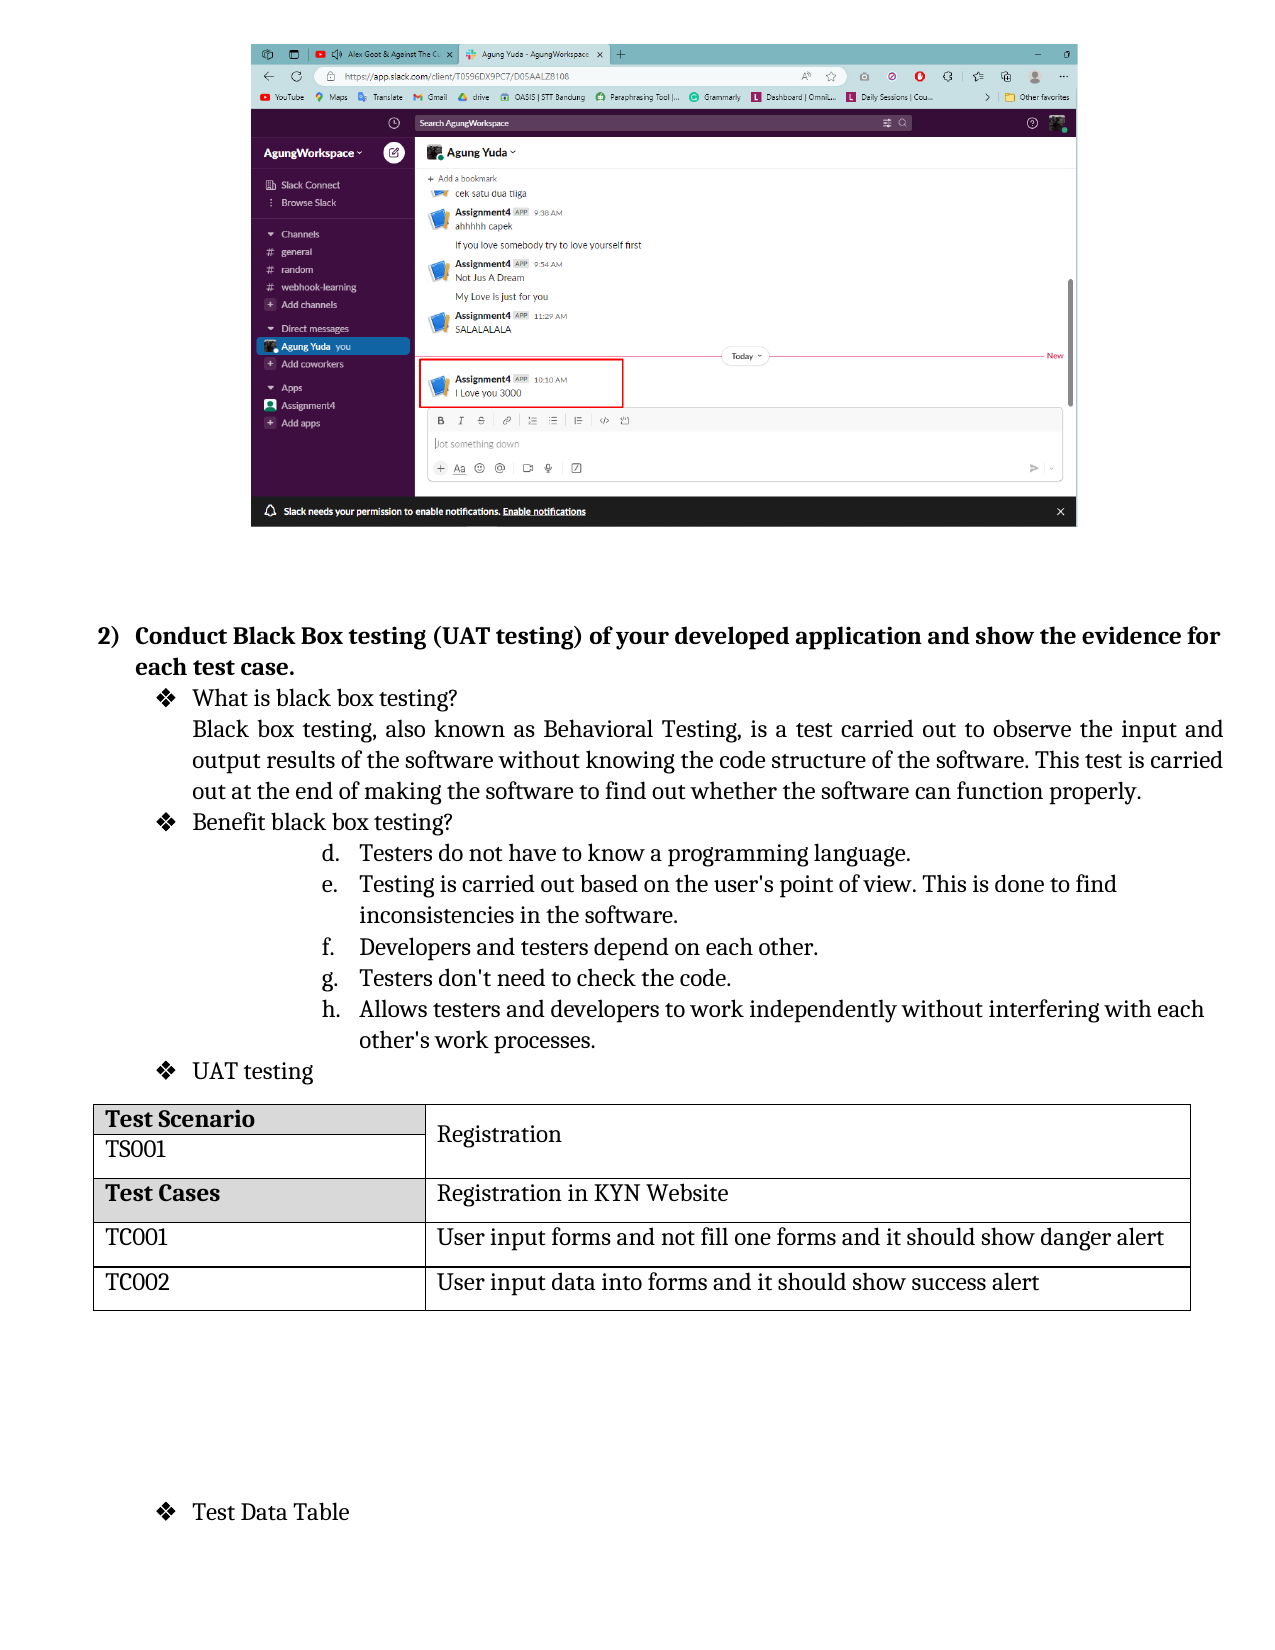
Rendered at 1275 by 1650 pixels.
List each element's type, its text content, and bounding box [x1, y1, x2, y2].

list Developers and testers depend on each other. [322, 932, 1226, 961]
list Conduct Black Box testing (UAT testing) of your developed application and show the evidence for each test case. [98, 622, 1226, 682]
list Test Data Table [154, 1498, 1226, 1526]
table_cell TC002 [94, 1268, 425, 1310]
list Allows testers and developers to work independently without interfering with each other's work processes. [322, 994, 1226, 1054]
table_cell TS001 [94, 1135, 425, 1178]
table_cell Test Cases [94, 1179, 425, 1222]
list Benefit black box testing? [154, 808, 1226, 837]
table_header Registration [426, 1105, 1190, 1178]
list UAT testing [154, 1057, 1226, 1085]
table_header Test Scenario [94, 1105, 425, 1134]
list Testers don't need to check the code. [322, 963, 1226, 992]
list Testing is carried out based on the user's point of view. This is done to find inconsistencies in the software. [322, 870, 1226, 930]
table_cell User input forms and not fill one forms and it should show danger alert [426, 1223, 1190, 1266]
table_cell Registration in KYN Website [426, 1179, 1190, 1222]
list What is black box testing? [154, 684, 1226, 713]
table_cell User input data into forms and it should show success alert [426, 1268, 1190, 1310]
list Testers do not have to know a programming language. [322, 839, 1226, 868]
picture [251, 44, 1078, 527]
list Black box testing, also known as Behavioral Testing, is a test carried out to observe the input and output results of the software without knowing the code structure of the software. This test is carried out at the end of making the software to find out whether the software can function properly. [192, 715, 1226, 806]
table_cell TC001 [94, 1223, 425, 1266]
